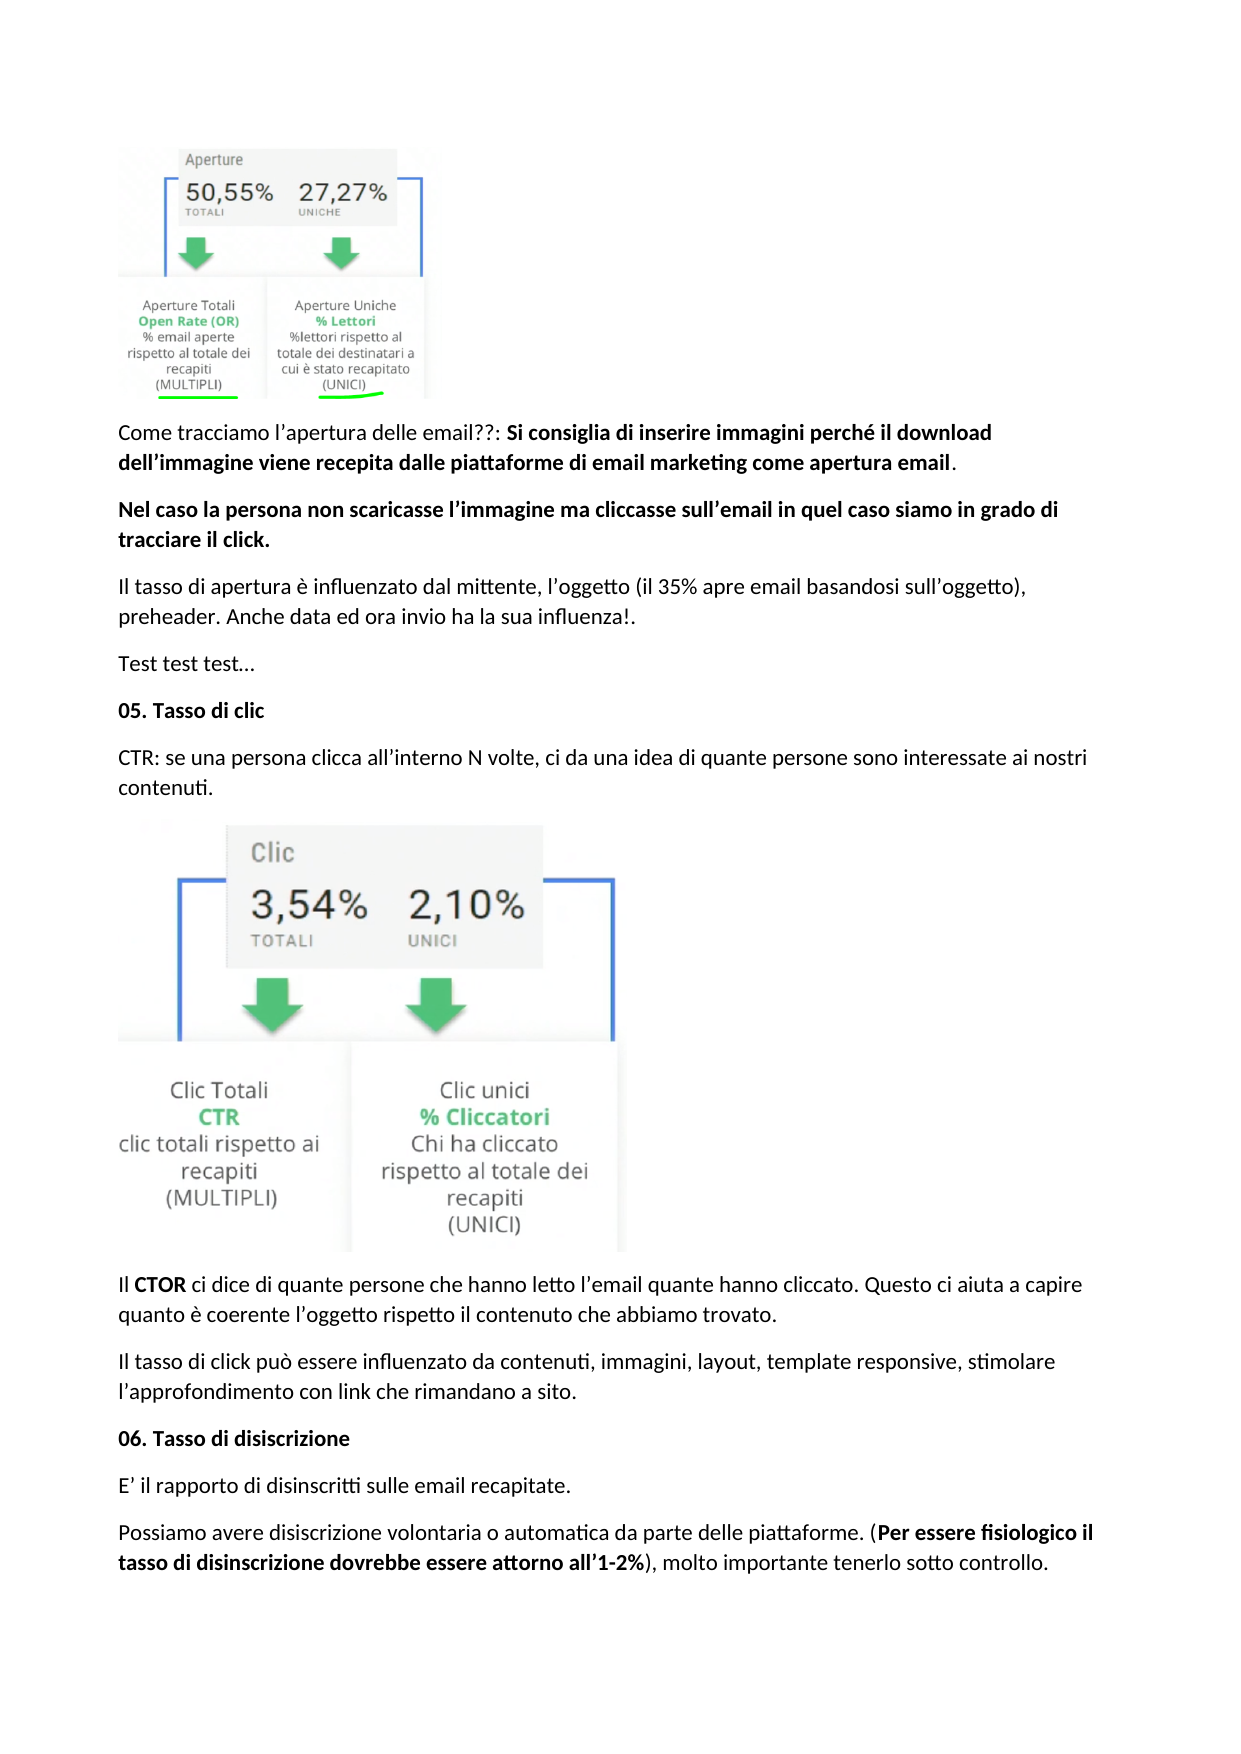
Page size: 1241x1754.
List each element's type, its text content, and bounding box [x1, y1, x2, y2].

text Il tasso di apertura è influenzato dal mittente, l’oggetto (il 35% apre email basandosi sull’oggetto), preheader. Anche data ed ora invio ha la sua influenza!. [118, 572, 1122, 630]
text Possiamo avere disiscrizione volontaria o automatica da parte delle piattaforme. (Per essere fisiologico il tasso di disinscrizione dovrebbe essere attorno all’1-2%), molto importante tenerlo sotto controllo. [118, 1518, 1122, 1576]
text Nel caso la persona non scaricasse l’immagine ma cliccasse sull’email in quel caso siamo in grado di tracciare il click. [118, 495, 1122, 553]
text CTR: se una persona clicca all’interno N volte, ci da una idea di quante persone sono interessate ai nostri contenuti. [118, 743, 1122, 801]
picture [118, 819, 627, 1252]
picture [118, 147, 443, 399]
text Il tasso di click può essere influenzato da contenuti, immagini, layout, template responsive, stimolare l’approfondimento con link che rimandano a sito. [118, 1347, 1122, 1406]
text Come tracciamo l’apertura delle email??: Si consiglia di inserire immagini perché il download dell’immagine viene recepita dalle piattaforme di email marketing come apertura email. [118, 418, 1122, 476]
text Il CTOR ci dice di quante persone che hanno letto l’email quante hanno cliccato. Questo ci aiuta a capire quanto è coerente l’oggetto rispetto il contenuto che abbiamo trovato. [118, 1270, 1122, 1328]
text E’ il rapporto di disinscritti sulle email recapitate. [118, 1471, 1122, 1499]
text 06. Tasso di disiscrizione [118, 1424, 1122, 1452]
text Test test test… [118, 649, 1122, 677]
text 05. Tasso di clic [118, 696, 1122, 724]
